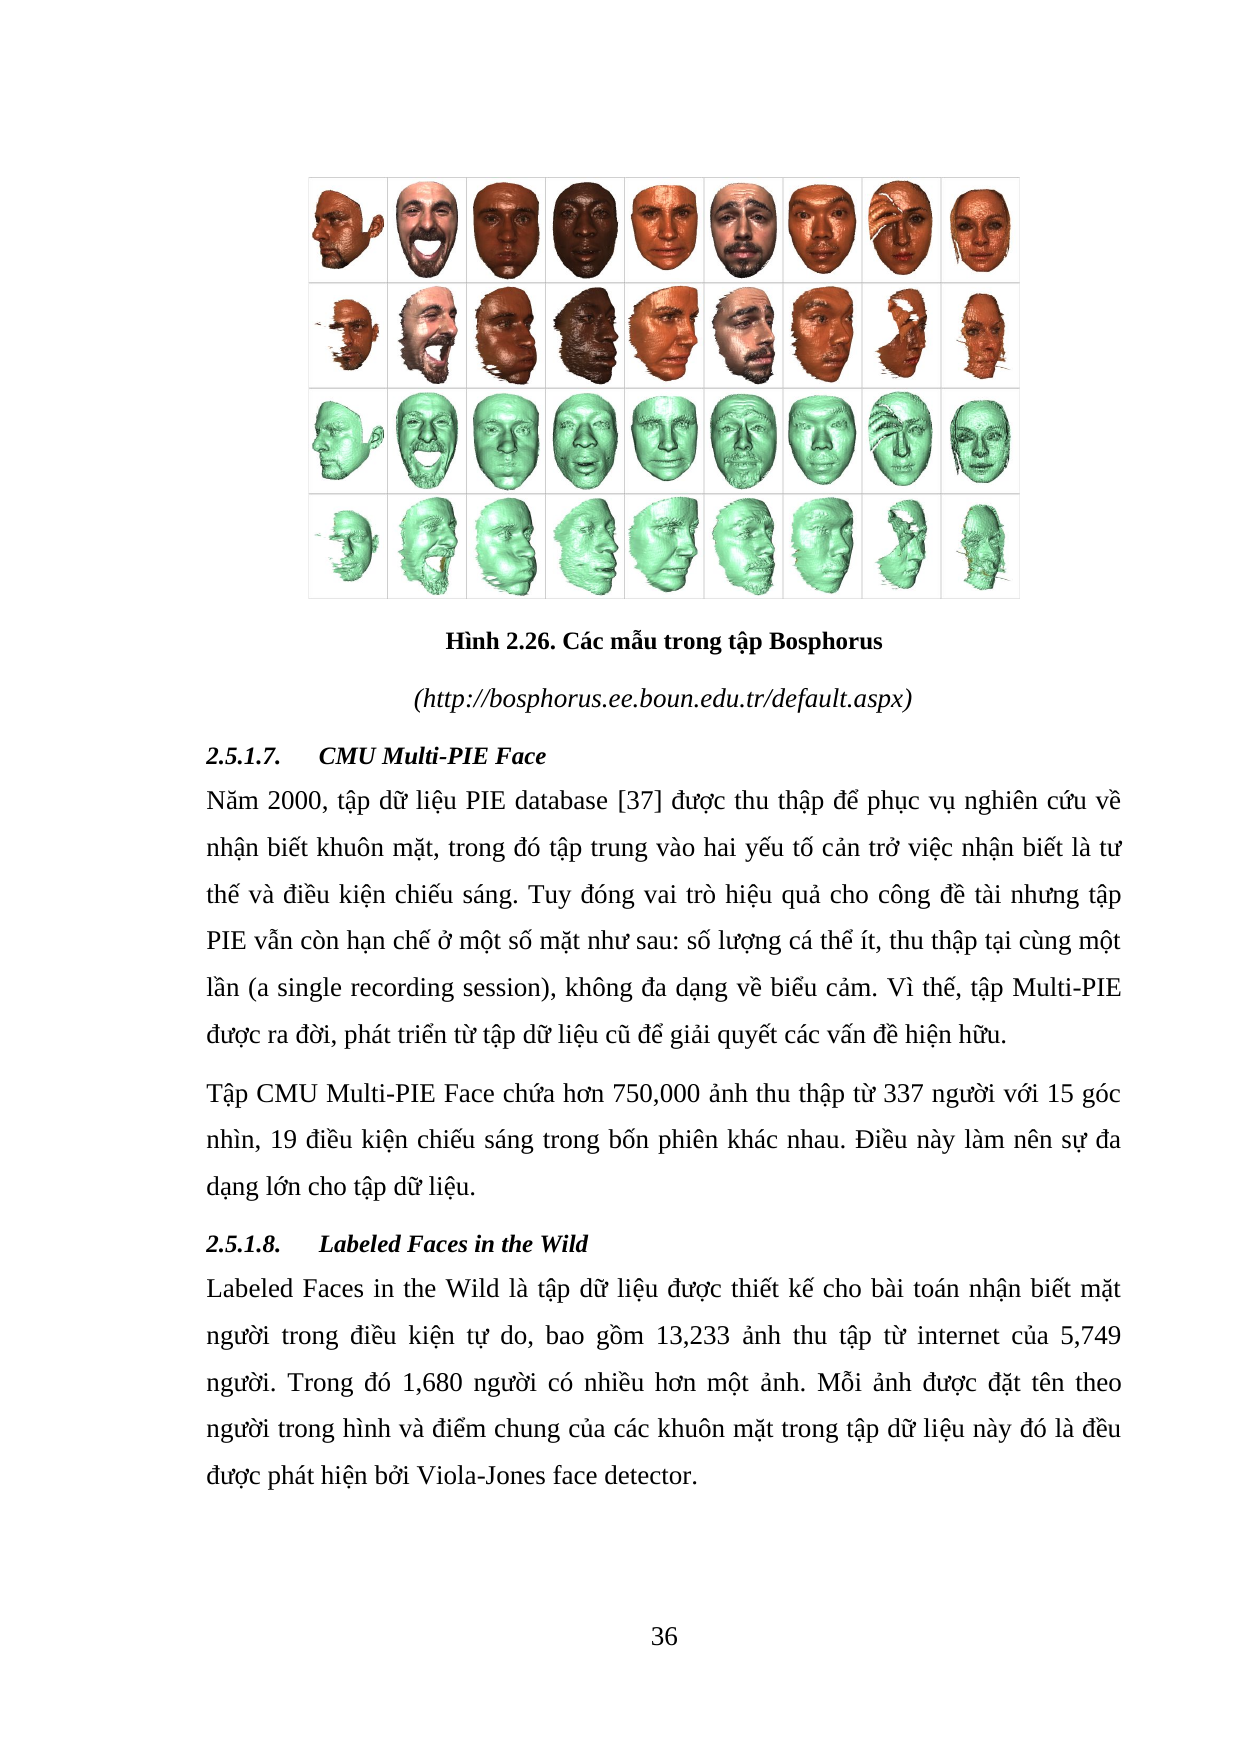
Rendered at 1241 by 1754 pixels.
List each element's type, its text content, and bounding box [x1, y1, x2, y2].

subtitle Labeled Faces in the Wild [206, 1229, 1122, 1258]
text Tập CMU Multi-PIE Face chứa hơn 750,000 ảnh thu thập từ 337 người với 15 góc nhìn, 19 điều kiện chiếu sáng trong bốn phiên khác nhau. Điều này làm nên sự đa dạng lớn cho tập dữ liệu. [206, 1077, 1122, 1201]
text Năm 2000, tập dữ liệu PIE database được thu thập để phục vụ nghiên cứu về nhận biết khuôn mặt, trong đó tập trung vào hai yếu tố cản trở việc nhận biết là tư thế và điều kiện chiếu sáng. Tuy đóng vai trò hiệu quả cho công đề tài nhưng tập PIE vẫn còn hạn chế ở một số mặt như sau: số lượng cá thể ít, thu thập tại cùng một lần (a single recording session), không đa dạng về biểu cảm. Vì thế, tập Multi-PIE được ra đời, phát triển từ tập dữ liệu cũ để giải quyết các vấn đề hiện hữu. [206, 784, 1122, 1049]
text (http://bosphorus.ee.boun.edu.tr/default.aspx) [206, 682, 1122, 713]
text Labeled Faces in the Wild là tập dữ liệu được thiết kế cho bài toán nhận biết mặt người trong điều kiện tự do, bao gồm 13,233 ảnh thu tập từ internet của 5,749 người. Trong đó 1,680 người có nhiều hơn một ảnh. Mỗi ảnh được đặt tên theo người trong hình và điểm chung của các khuôn mặt trong tập dữ liệu này đó là đều được phát hiện bởi Viola-Jones face detector. [206, 1272, 1122, 1490]
subtitle CMU Multi-PIE Face [206, 741, 1122, 770]
text Hình .. Các mẫu trong tập Bosphorus [206, 626, 1122, 655]
picture [308, 177, 1020, 599]
